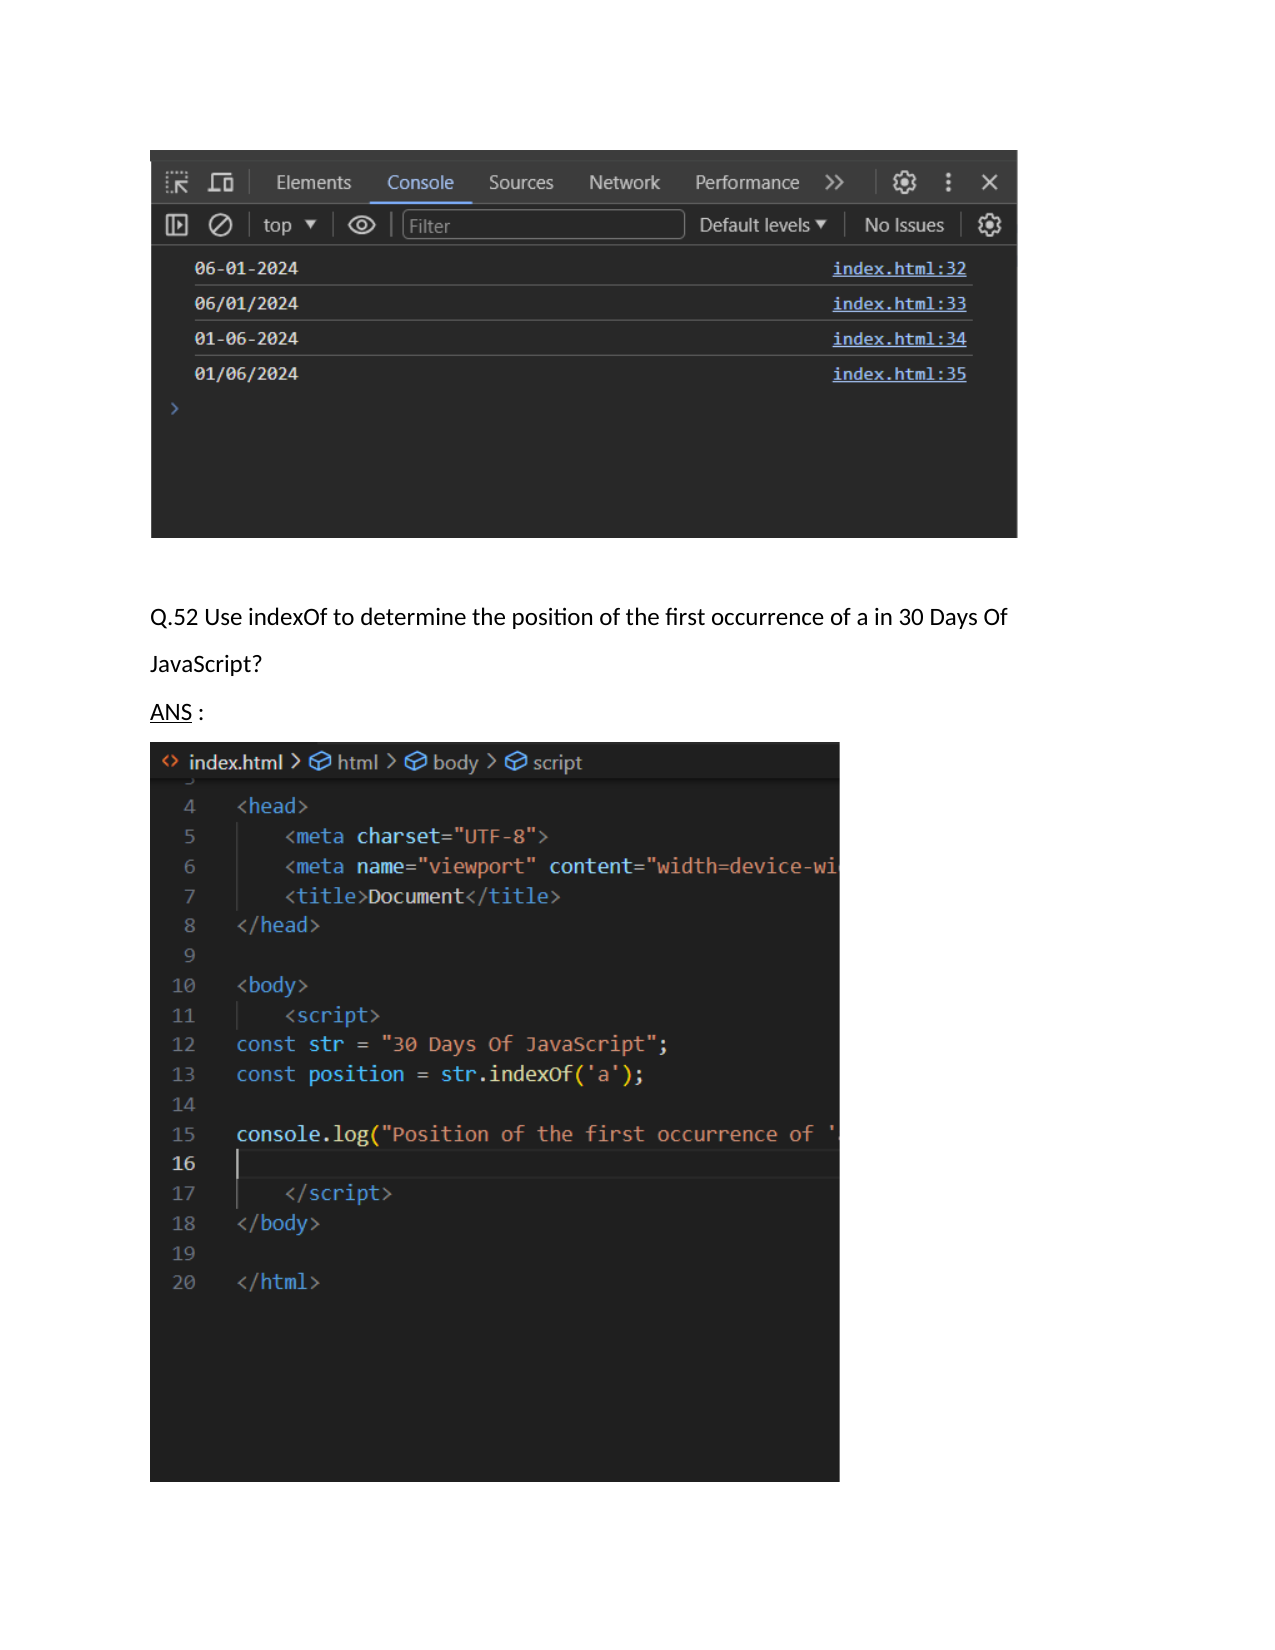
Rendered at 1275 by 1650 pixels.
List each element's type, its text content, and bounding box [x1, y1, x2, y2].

picture [150, 150, 1018, 538]
text Q.52 Use indexOf to determine the position of the first occurrence of a in 30 Days Of [150, 601, 1125, 632]
picture [150, 742, 840, 1482]
text ANS : [150, 696, 1125, 726]
text JavaScript? [150, 648, 1125, 679]
